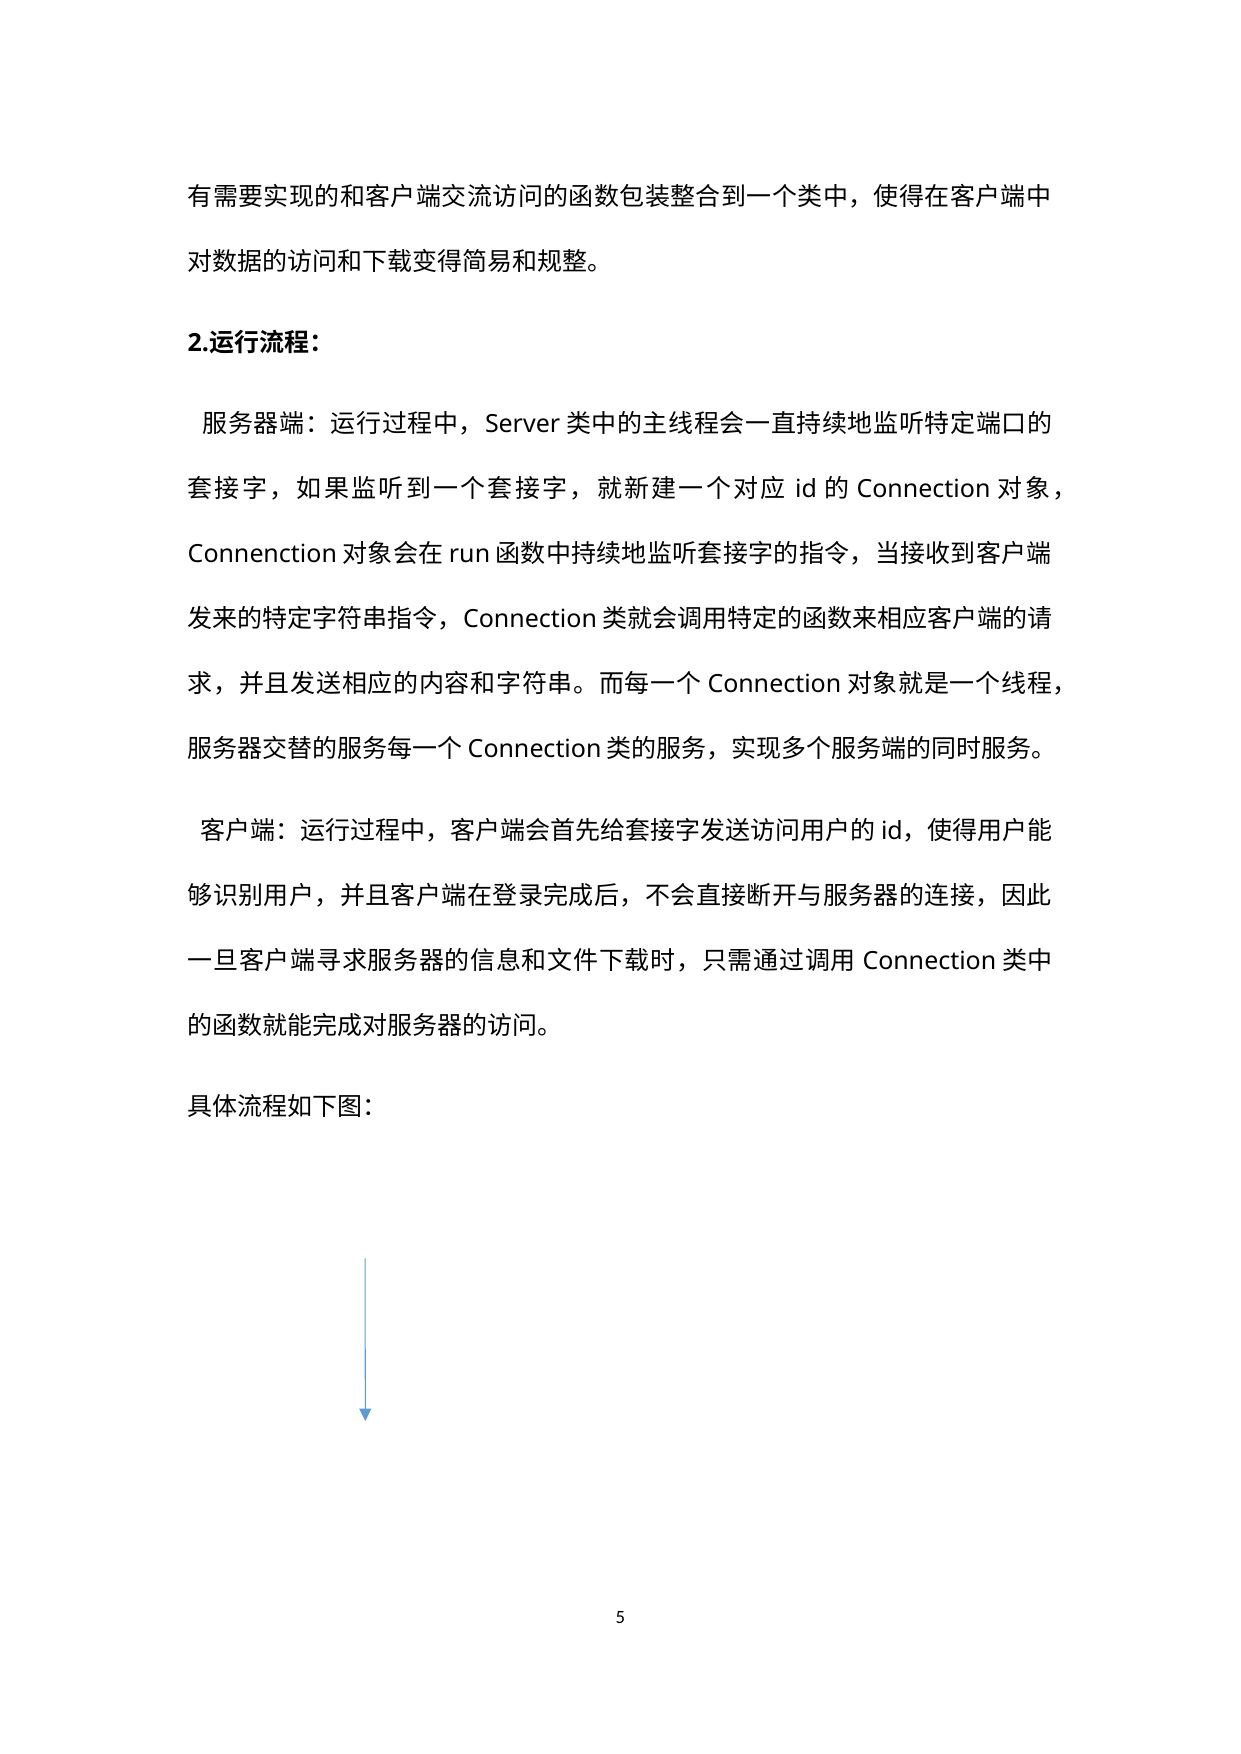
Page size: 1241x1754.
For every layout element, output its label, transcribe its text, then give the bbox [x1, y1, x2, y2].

text 2.运行流程： [187, 308, 1053, 373]
text 具体流程如下图： [187, 1072, 1053, 1137]
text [187, 162, 1053, 292]
text 服务器端：运行过程中，Server类中的主线程会一直持续地监听特定端口的套接字，如果监听到一个套接字，就新建一个对应id的Connection对象，Connenction对象会在run函数中持续地监听套接字的指令，当接收到客户端发来的特定字符串指令，Connection类就会调用特定的函数来相应客户端的请求，并且发送相应的内容和字符串。而每一个Connection对象就是一个线程，服务器交替的服务每一个Connection类的服务，实现多个服务端的同时服务。 [187, 389, 1053, 779]
text 客户端：运行过程中，客户端会首先给套接字发送访问用户的id，使得用户能够识别用户，并且客户端在登录完成后，不会直接断开与服务器的连接，因此一旦客户端寻求服务器的信息和文件下载时，只需通过调用Connection类中的函数就能完成对服务器的访问。 [187, 796, 1053, 1056]
